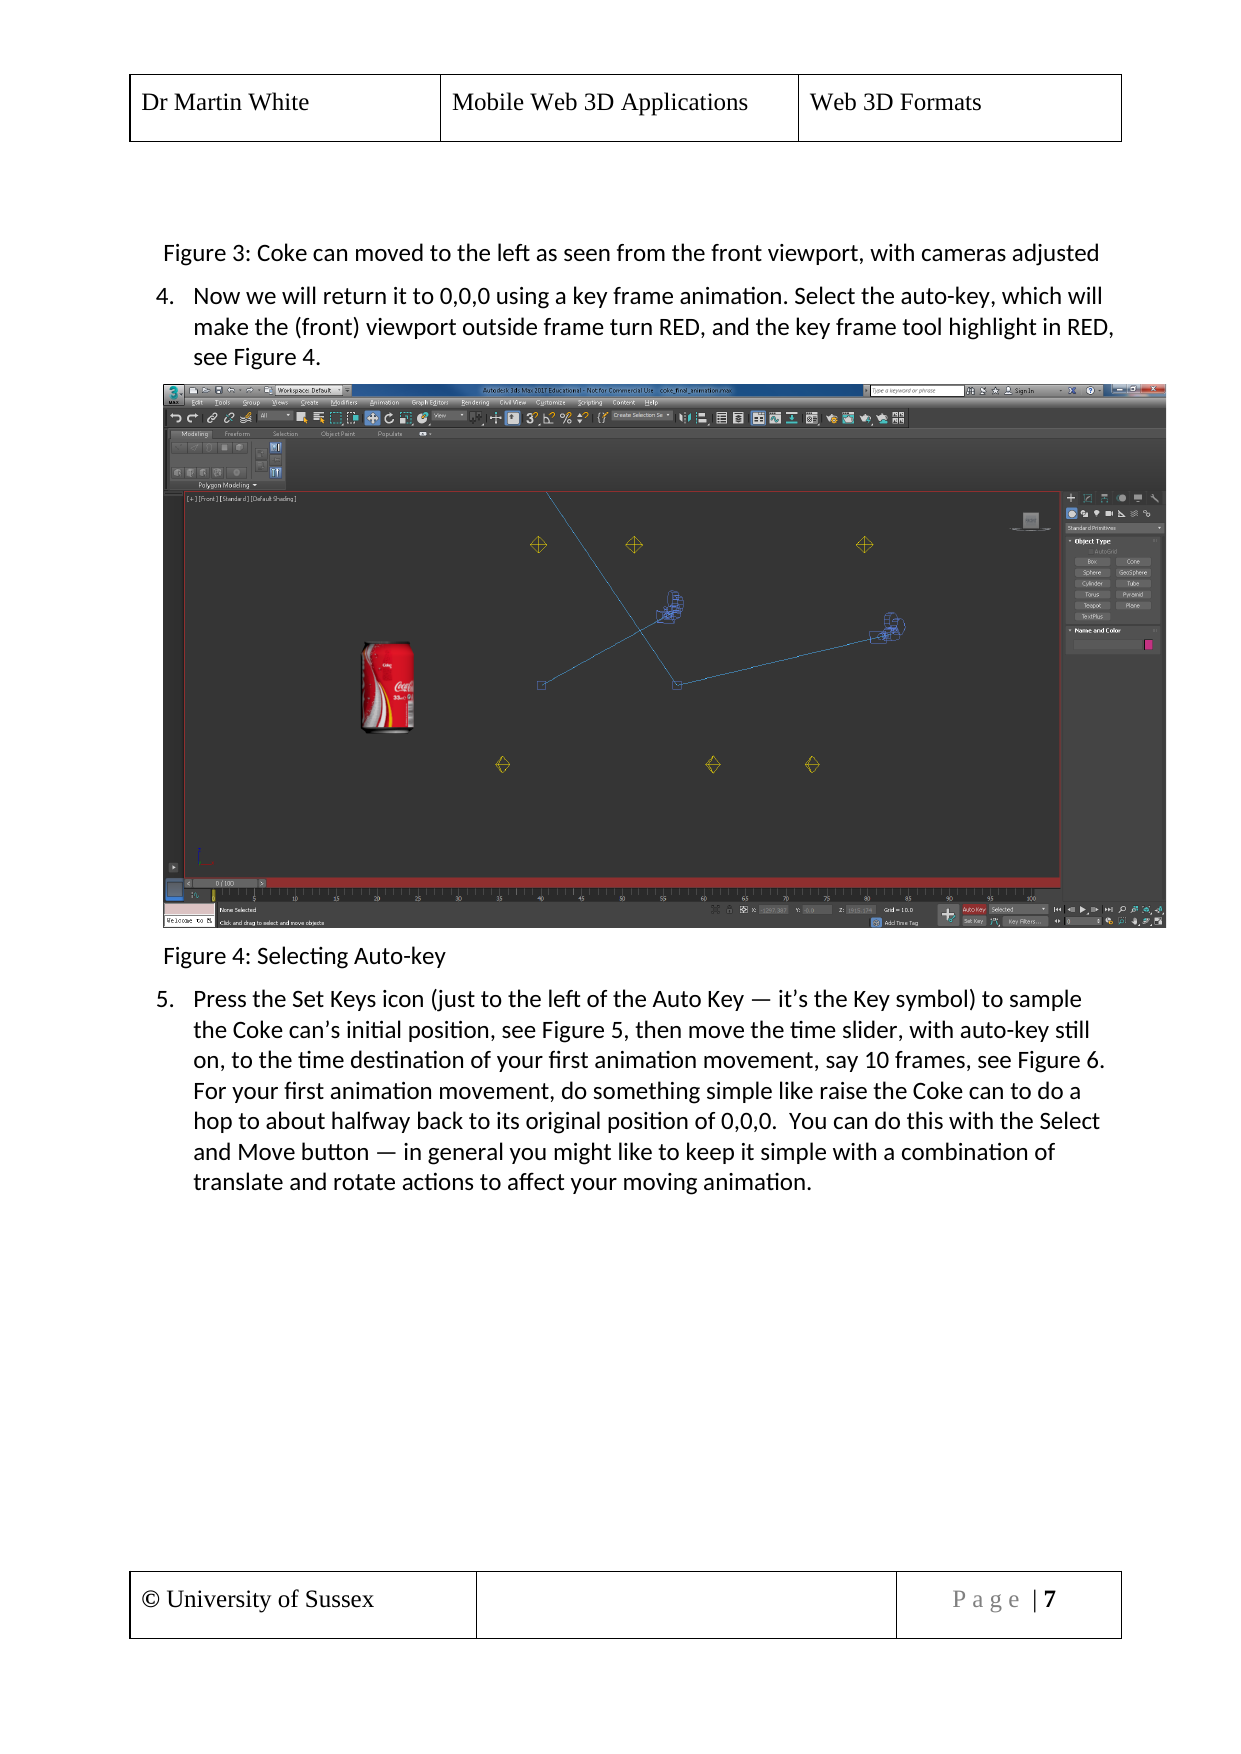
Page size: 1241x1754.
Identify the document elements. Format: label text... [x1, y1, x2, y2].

list Press the Set Keys icon (just to the left of the Auto Key — it’s the Key symbol) to sample the Coke can’s initial position, see Figure 5, then move the time slider, with auto-key still on, to the time destination of your first animation movement, say 10 frames, see Figure 6. For your first animation movement, do something simple like raise the Coke can to do a hop to about halfway back to its original position of 0,0,0. You can do this with the Select and Move button — in general you might like to keep it simple with a combination of translate and rotate actions to affect your moving animation. [156, 983, 1122, 1197]
list Now we will return it to 0,0,0 using a key frame animation. Select the auto-key, which will make the (front) viewport outside frame turn RED, and the key frame tool highlight in RED, see Figure 4. [156, 280, 1122, 372]
text Figure 4: Selecting Auto-key [118, 940, 1122, 971]
picture [163, 384, 1167, 928]
text Figure 3: Coke can moved to the left as seen from the front viewport, with cameras adjusted [118, 237, 1122, 268]
